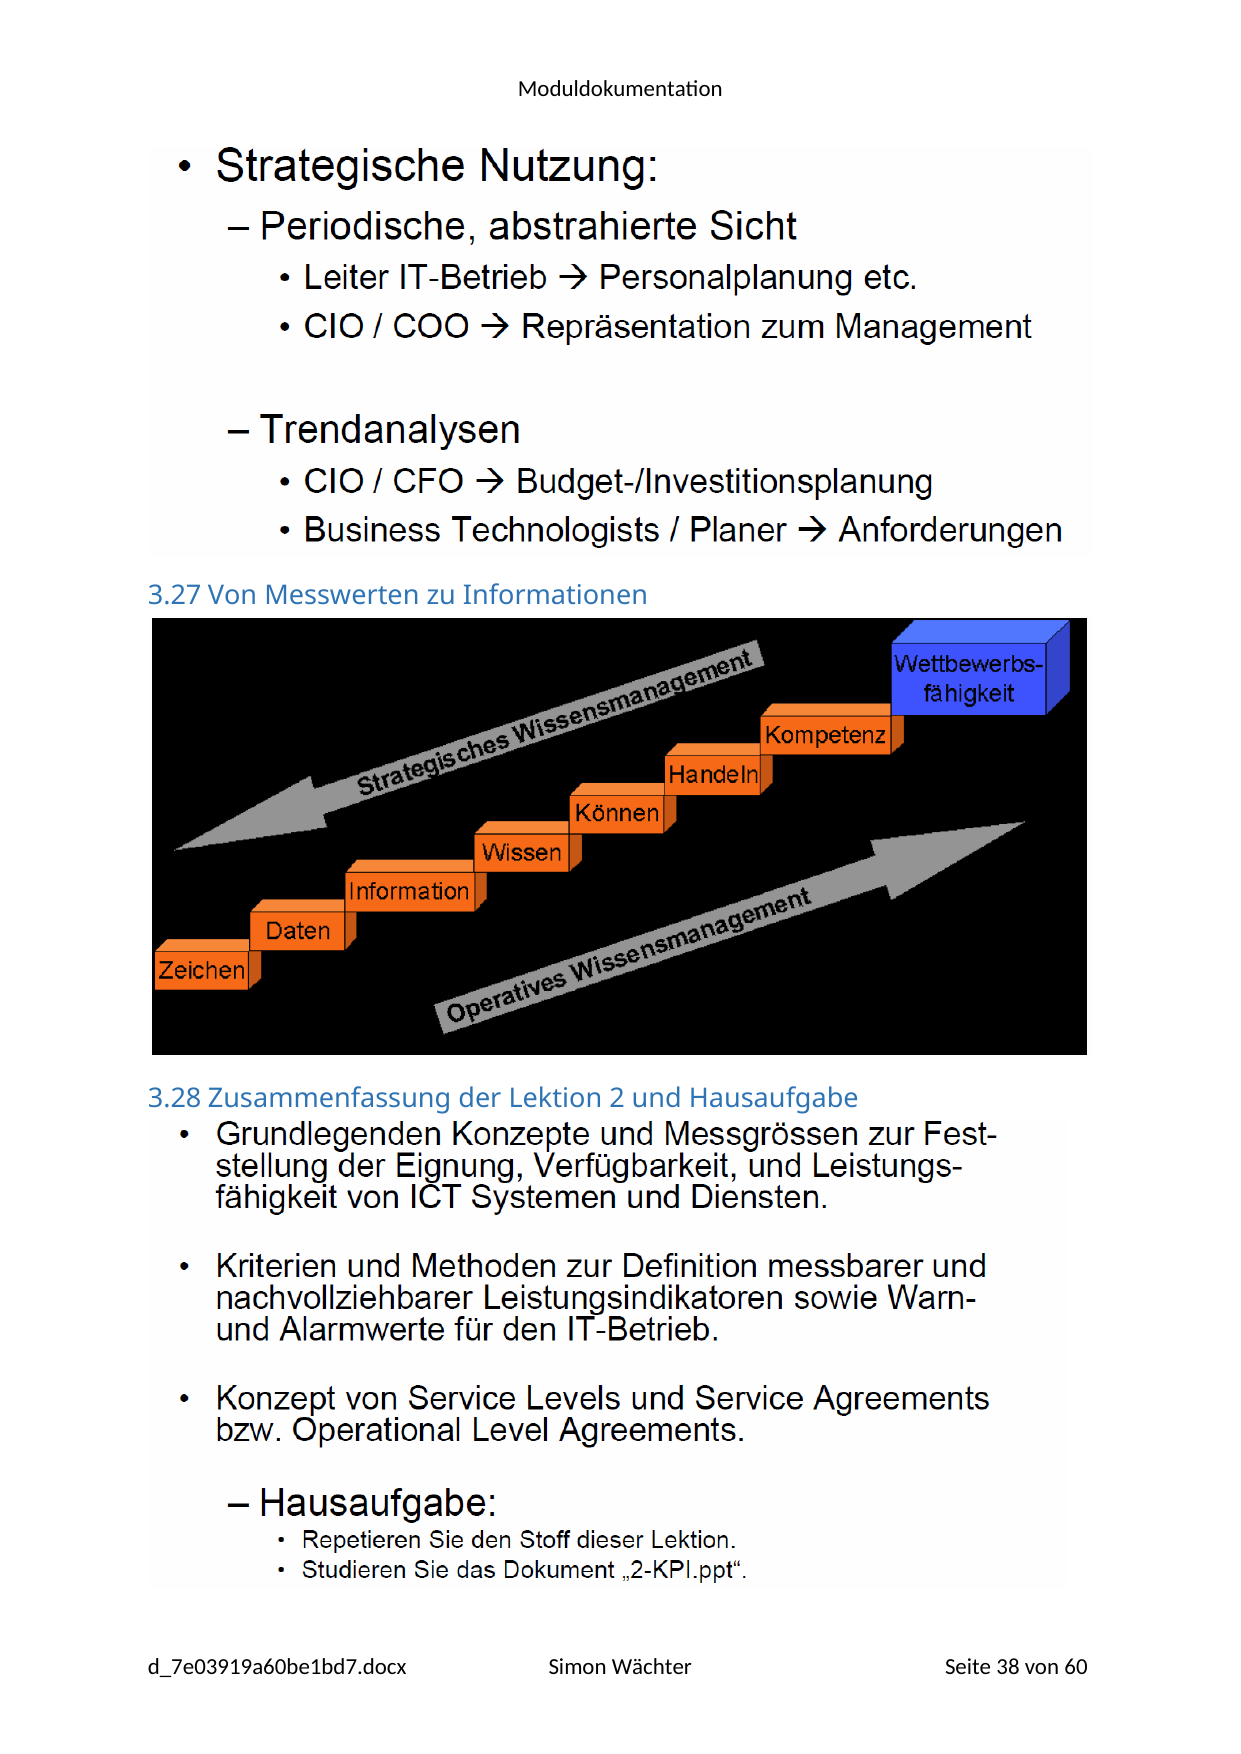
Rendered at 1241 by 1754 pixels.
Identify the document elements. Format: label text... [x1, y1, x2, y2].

picture [147, 147, 1093, 557]
picture [147, 1118, 1068, 1589]
subtitle Von Messwerten zu Informationen [148, 576, 1093, 612]
picture [147, 615, 1093, 1060]
subtitle Zusammenfassung der Lektion 2 und Hausaufgabe [148, 1079, 1093, 1116]
